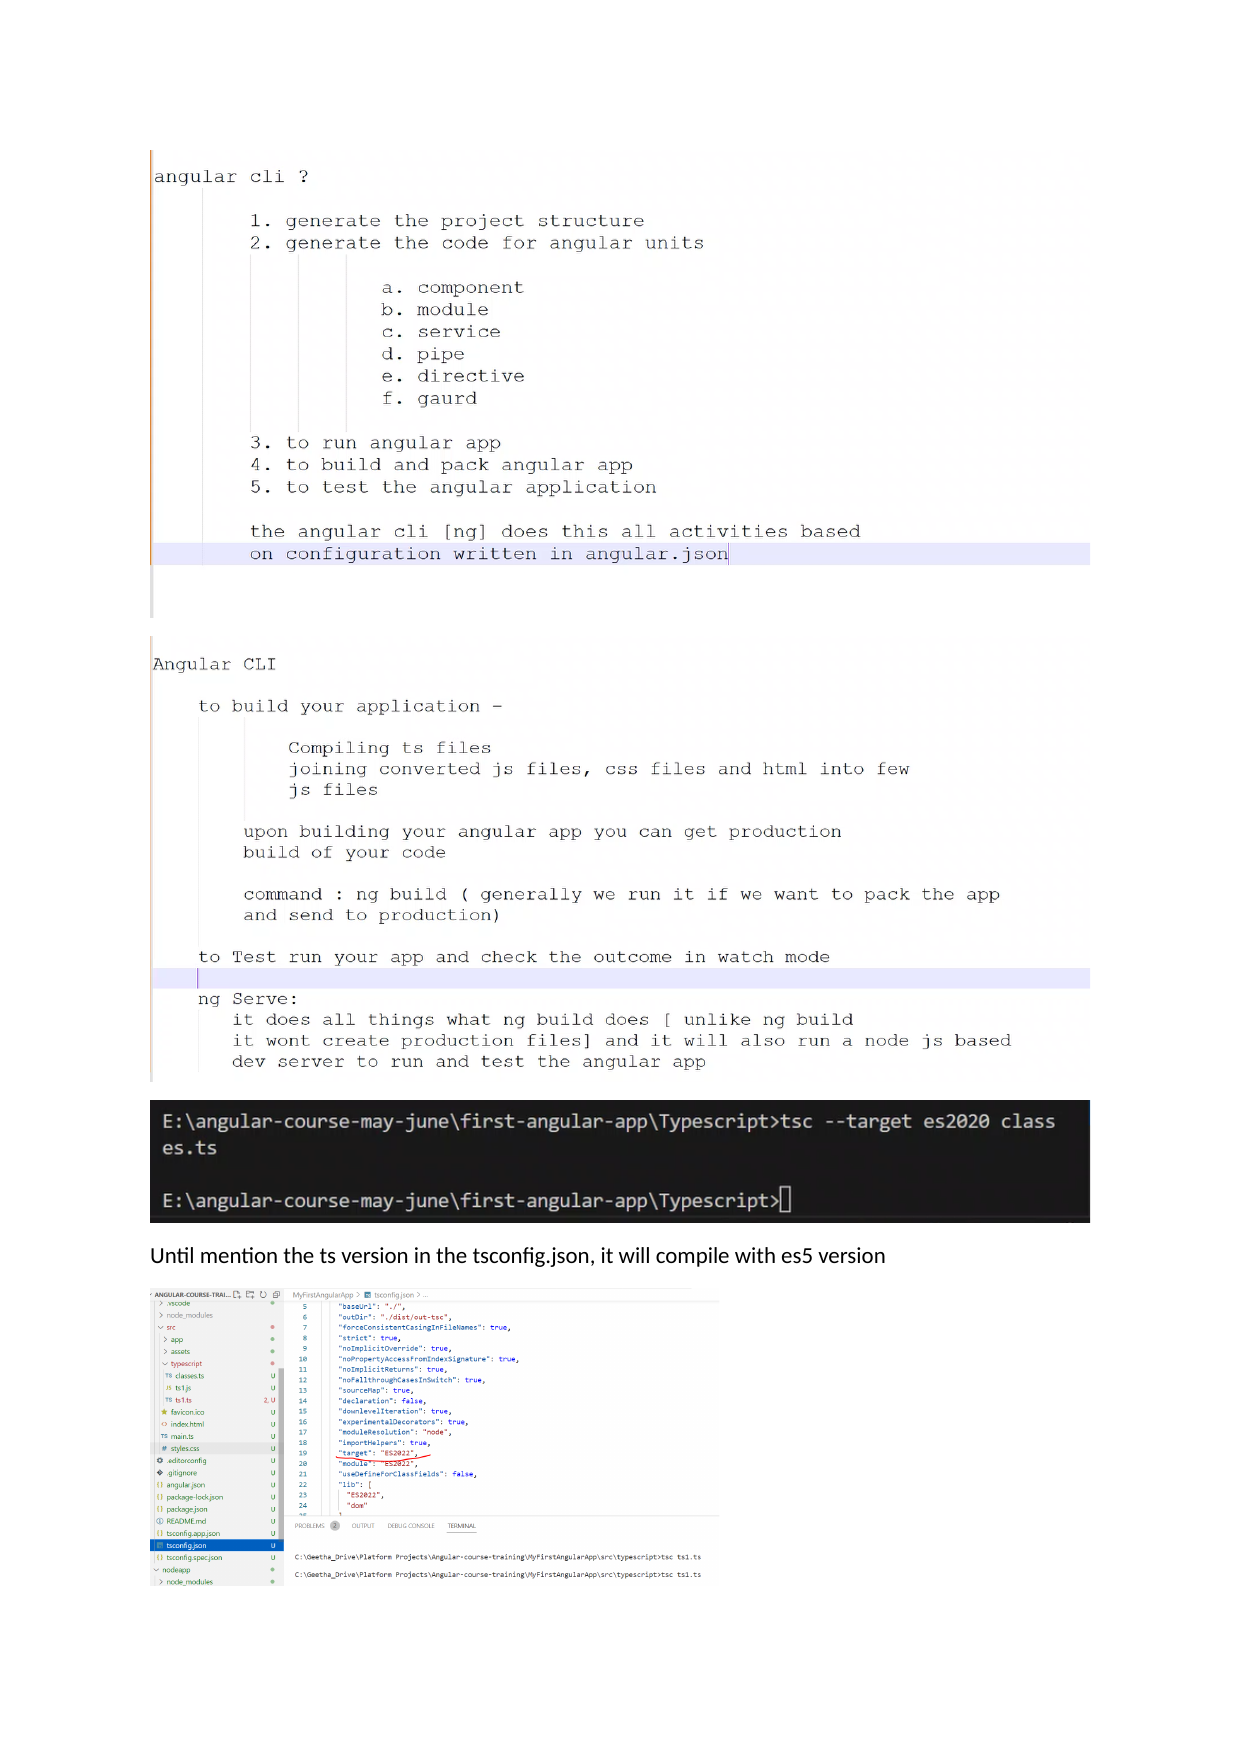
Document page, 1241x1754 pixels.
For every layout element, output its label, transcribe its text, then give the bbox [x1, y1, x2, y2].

picture [150, 150, 1091, 618]
picture [150, 1100, 1091, 1223]
picture [150, 636, 1091, 1082]
text Until mention the ts version in the tsconfig.json, it will compile with es5 version [150, 1241, 1090, 1269]
picture [150, 1288, 720, 1586]
